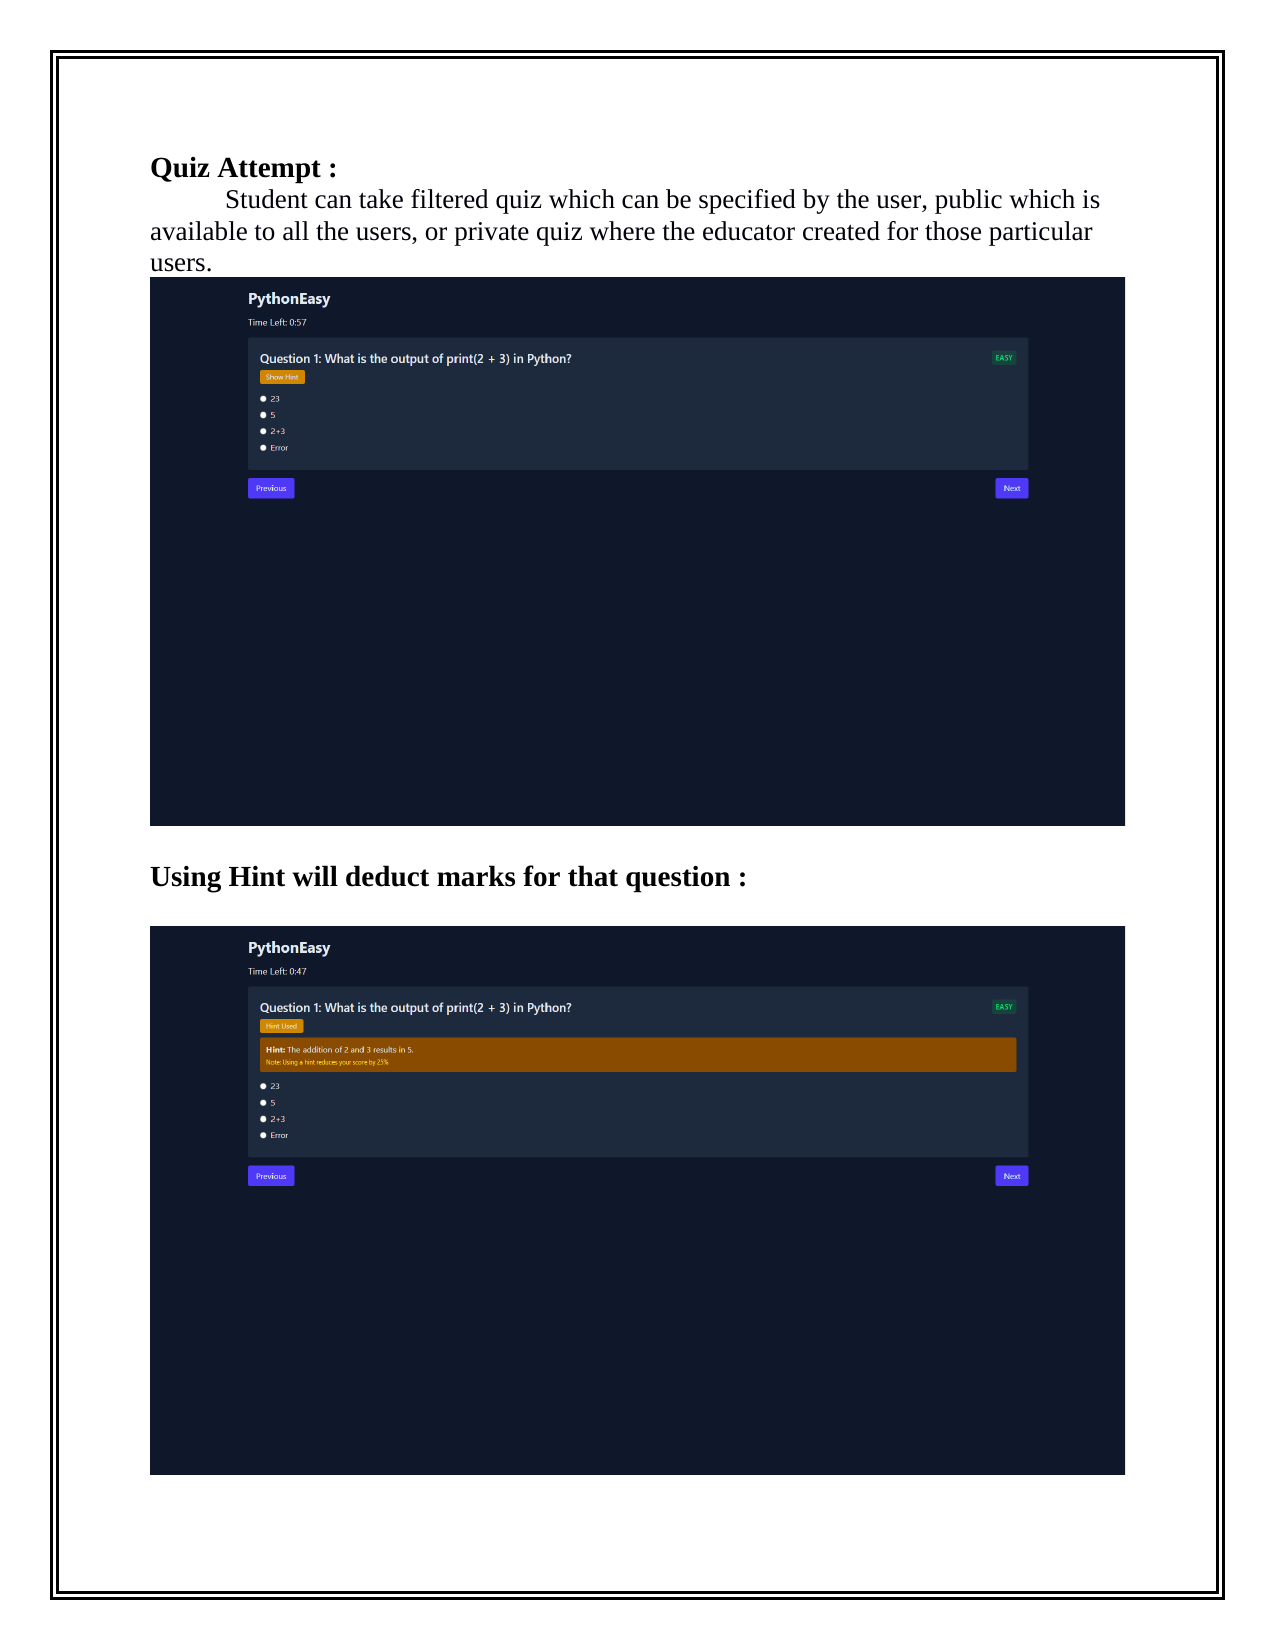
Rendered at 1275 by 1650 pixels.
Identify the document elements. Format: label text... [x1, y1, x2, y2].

picture [150, 926, 1125, 1475]
text Student can take filtered quiz which can be specified by the user, public which is available to all the users, or private quiz where the educator created for those particular users. [150, 183, 1125, 277]
text Using Hint will deduct marks for that question : [150, 859, 1125, 892]
text Quiz Attempt : [150, 150, 1125, 183]
picture [150, 277, 1125, 826]
